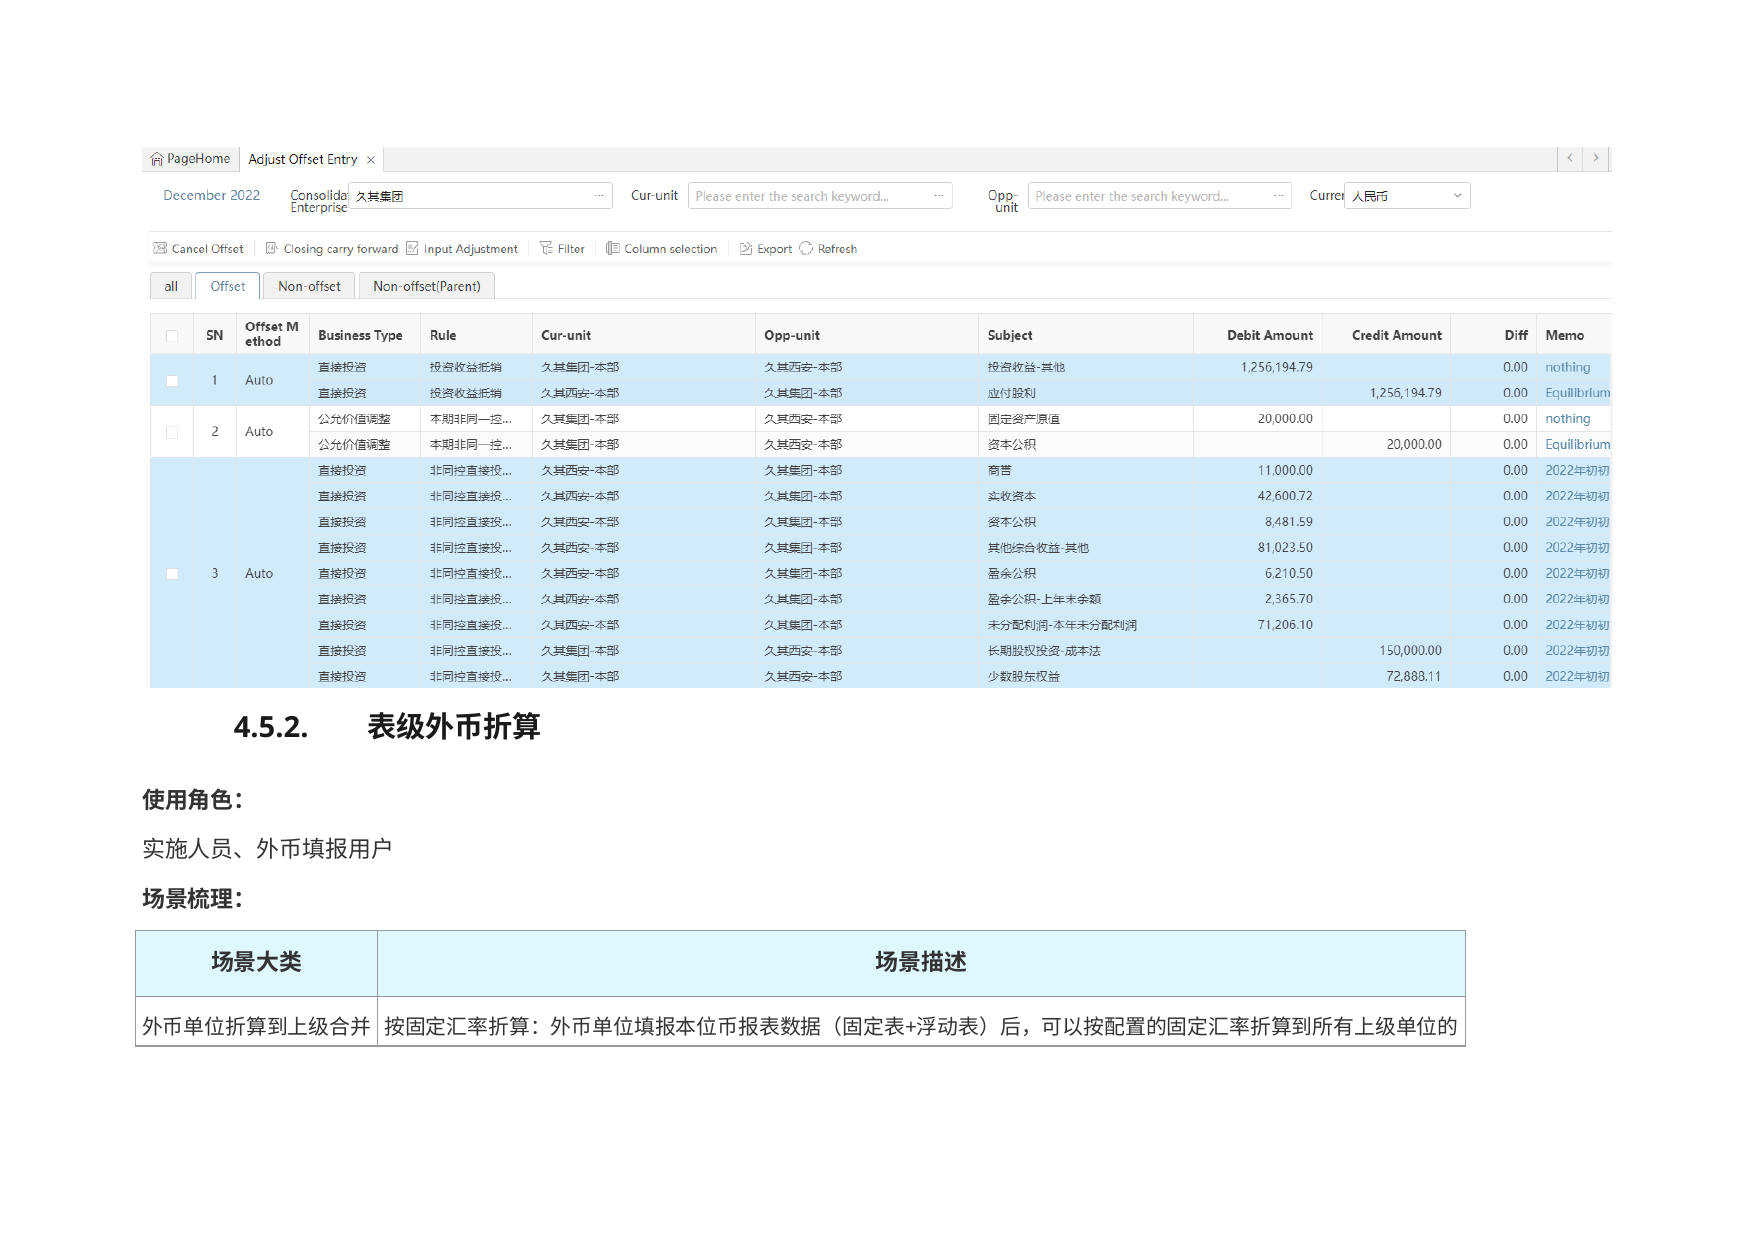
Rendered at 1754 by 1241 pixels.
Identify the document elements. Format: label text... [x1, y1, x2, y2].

table_header 场景描述 [378, 931, 1465, 996]
subtitle 表级外币折算 [233, 703, 1612, 746]
picture [141, 147, 1613, 688]
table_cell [136, 997, 377, 1045]
list 场景梳理： [142, 880, 1612, 914]
list 使用角色： [142, 782, 1612, 815]
list 实施人员、外币填报用户 [142, 831, 1612, 864]
table_header 场景大类 [136, 931, 377, 996]
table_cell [378, 997, 1465, 1045]
